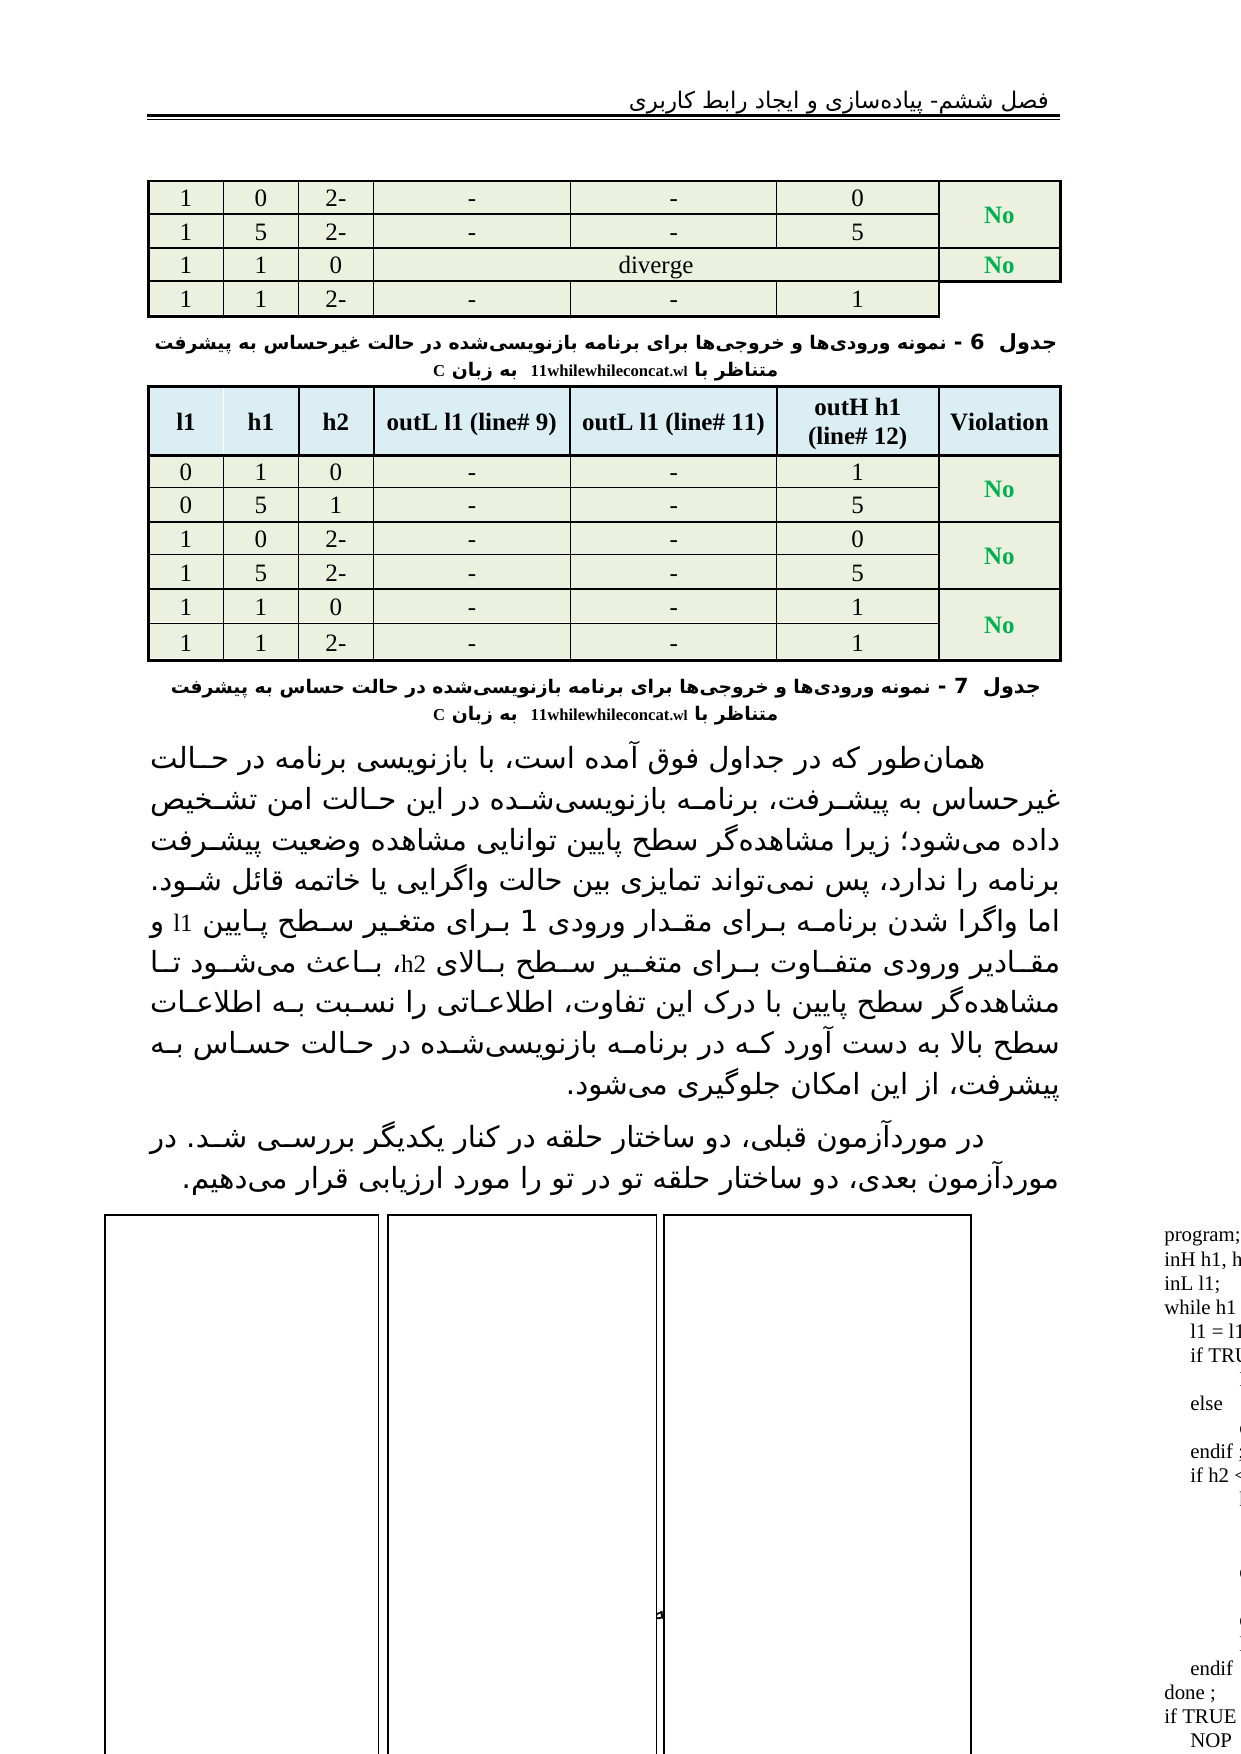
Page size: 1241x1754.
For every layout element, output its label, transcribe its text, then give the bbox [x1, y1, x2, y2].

table_header outH h1 (line# 12) [778, 388, 938, 454]
table_cell 1 [777, 624, 938, 658]
table_cell 0 [224, 182, 298, 213]
table_cell 1 [150, 555, 223, 588]
table_cell 5 [777, 215, 938, 247]
table_header outL l1 (line# 11) [571, 388, 776, 454]
table_cell - [571, 457, 776, 487]
table_header h2 [300, 388, 373, 454]
table_cell 1 [299, 488, 373, 521]
table_cell - [374, 624, 570, 658]
table_cell - [374, 215, 570, 247]
text جدول 7 - نمونه ورودی‌ها و خروجی‌ها برای برنامه بازنویسی‌شده در حالت حساس به پیشرفت متناظر با 11whilewhileconcat.wl به زبان C [150, 674, 1062, 724]
table_cell 1 [150, 282, 223, 314]
table_cell 1 [777, 457, 938, 487]
table_cell - [571, 182, 776, 213]
table_header h1 [224, 388, 298, 454]
table_cell 1 [224, 249, 298, 280]
table_cell - [571, 590, 776, 622]
table_cell 0 [150, 457, 223, 487]
table_cell 0 [150, 488, 223, 521]
table_cell 5 [224, 215, 298, 247]
table_cell 1 [224, 624, 298, 658]
table_cell diverge [374, 249, 938, 280]
table_cell 0 [299, 590, 373, 622]
table_cell 5 [224, 488, 298, 521]
table_cell 1 [150, 249, 223, 280]
table_cell No [940, 457, 1059, 521]
text همان‌طور که در جداول فوق آمده است، با بازنویسی برنامه در حالت غیرحساس به پیشرفت، برنامه بازنویسی‌شده در این حالت امن تشخیص داده می‌شود؛ زیرا مشاهده‌گر سطح پایین توانایی مشاهده وضعیت پیشرفت برنامه را ندارد، پس نمی‌تواند تمایزی بین حالت واگرایی یا خاتمه قائل شود. اما واگرا شدن برنامه برای مقدار ورودی 1 برای متغیر سطح پایین l1 و مقادیر ورودی متفاوت برای متغیر سطح بالای h2، باعث می‌شود تا مشاهده‌گر سطح پایین با درک این تفاوت، اطلاعاتی را نسبت به اطلاعات سطح بالا به دست آورد که در برنامه بازنویسی‌شده در حالت حساس به پیشرفت، از این امکان جلوگیری می‌شود. [150, 741, 1060, 1101]
table_cell 0 [299, 457, 373, 487]
table_cell 0 [224, 523, 298, 554]
table_header l1 [150, 388, 223, 454]
table_cell - [374, 282, 570, 314]
text در موردآزمون قبلی، دو ساختار حلقه در کنار یکدیگر بررسی شد. در موردآزمون بعدی، دو ساختار حلقه تو در تو را مورد ارزیابی قرار می‌دهیم. [150, 1121, 1060, 1195]
table_header Violation [940, 388, 1059, 454]
table_cell - [374, 590, 570, 622]
text جدول 6 - نمونه ورودی‌ها و خروجی‌ها برای برنامه بازنویسی‌شده در حالت غیرحساس به پیشرفت متناظر با 11whilewhileconcat.wl به زبان C [150, 330, 1062, 381]
table_cell - [571, 555, 776, 588]
table_cell - [571, 523, 776, 554]
table_cell - [374, 488, 570, 521]
table_cell - [374, 523, 570, 554]
table_cell No [940, 182, 1059, 247]
table_cell -2 [299, 624, 373, 658]
table_cell 1 [777, 282, 938, 314]
table_cell 0 [299, 249, 373, 280]
table_cell 1 [224, 457, 298, 487]
table_cell -2 [299, 182, 373, 213]
table_cell -2 [299, 282, 373, 314]
table_cell 1 [150, 215, 223, 247]
table_cell 5 [224, 555, 298, 588]
table_cell 1 [777, 590, 938, 622]
table_cell - [374, 555, 570, 588]
table_cell No [940, 523, 1059, 588]
table_cell 0 [777, 523, 938, 554]
table_cell 1 [150, 624, 223, 658]
table_cell No [940, 590, 1059, 658]
table_header outL l1 (line# 9) [375, 388, 569, 454]
table_cell -2 [299, 215, 373, 247]
table_cell -2 [299, 555, 373, 588]
table_cell - [374, 182, 570, 213]
table_cell 5 [777, 488, 938, 521]
table_cell 1 [150, 523, 223, 554]
table_cell No [940, 249, 1059, 280]
table_cell - [571, 624, 776, 658]
table_cell 5 [777, 555, 938, 588]
table_cell 1 [224, 282, 298, 314]
table_cell -2 [299, 523, 373, 554]
table_cell 1 [150, 590, 223, 622]
table_cell 1 [224, 590, 298, 622]
table_cell - [571, 488, 776, 521]
table_cell 0 [777, 182, 938, 213]
table_cell - [374, 457, 570, 487]
table_cell - [571, 215, 776, 247]
table_cell 1 [150, 182, 223, 213]
table_cell - [571, 282, 776, 314]
